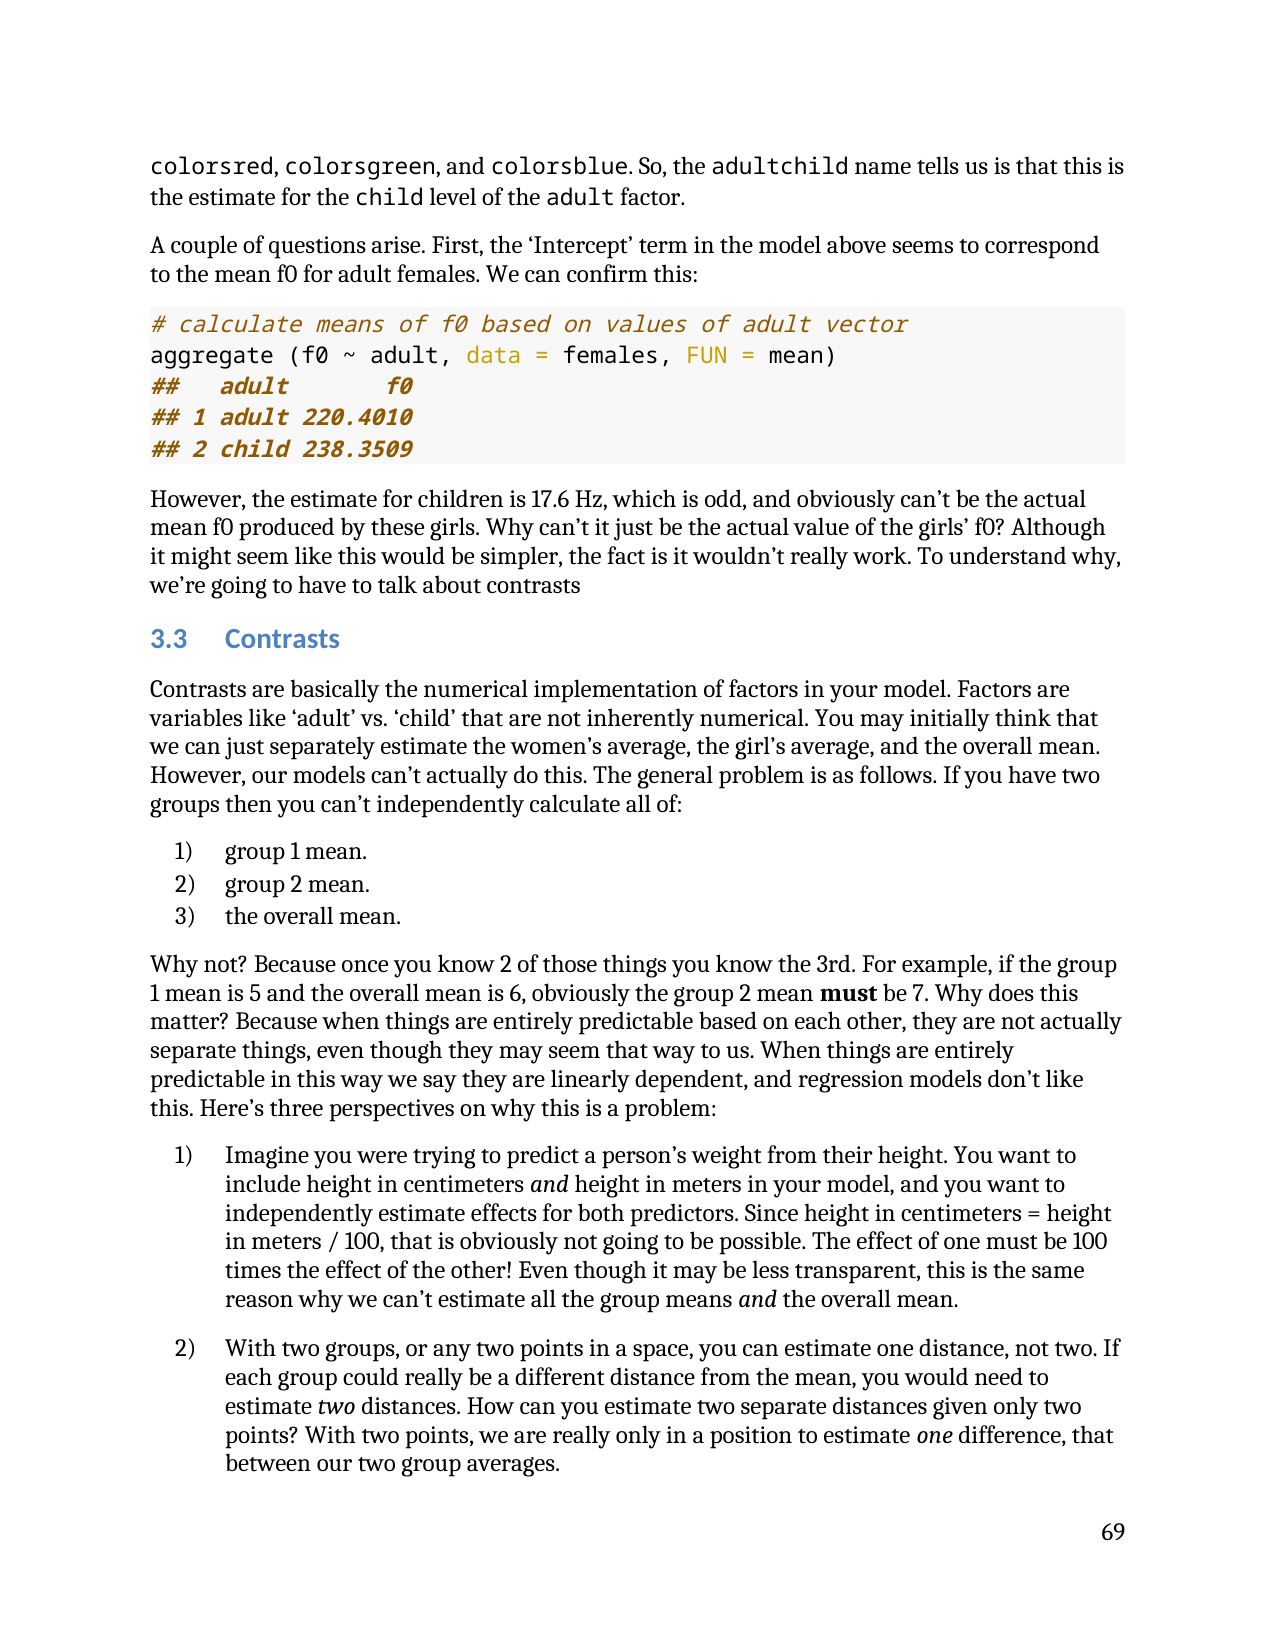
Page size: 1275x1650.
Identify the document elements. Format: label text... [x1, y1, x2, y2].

list the overall mean. [175, 902, 1125, 931]
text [150, 150, 1125, 212]
list group 2 mean. [175, 870, 1125, 898]
text Why not? Because once you know 2 of those things you know the 3rd. For example, if the group 1 mean is 5 and the overall mean is 6, obviously the group 2 mean must be 7. Why does this matter? Because when things are entirely predictable based on each other, they are not actually separate things, even though they may seem that way to us. When things are entirely predictable in this way we say they are linearly dependent, and regression models don’t like this. Here’s three perspectives on why this is a problem: [150, 950, 1125, 1122]
text Contrasts are basically the numerical implementation of factors in your model. Factors are variables like ‘adult’ vs. ‘child’ that are not inherently numerical. You may initially think that we can just separately estimate the women’s average, the girl’s average, and the overall mean. However, our models can’t actually do this. The general problem is as follows. If you have two groups then you can’t independently calculate all of: [150, 675, 1125, 818]
list group 1 mean. [175, 837, 1125, 866]
text A couple of questions arise. First, the ‘Intercept’ term in the model above seems to correspond to the mean f0 for adult females. We can confirm this: [150, 231, 1125, 289]
list Imagine you were trying to predict a person’s weight from their height. You want to include height in centimeters and height in meters in your model, and you want to independently estimate effects for both predictors. Since height in centimeters = height in meters / 100, that is obviously not going to be possible. The effect of one must be 100 times the effect of the other! Even though it may be less transparent, this is the same reason why we can’t estimate all the group means and the overall mean. [175, 1141, 1125, 1313]
list With two groups, or any two points in a space, you can estimate one distance, not two. If each group could really be a different distance from the mean, you would need to estimate two distances. How can you estimate two separate distances given only two points? With two points, we are really only in a position to estimate one difference, that between our two group averages. [175, 1334, 1125, 1478]
text # calculate means of f0 based on values of adult vector aggregate (f0 ~ adult, data = females, FUN = mean) ## adult f0 ## 1 adult 220.4010 ## 2 child 238.3509 [150, 307, 1125, 464]
text However, the estimate for children is 17.6 Hz, which is odd, and obviously can’t be the actual mean f0 produced by these girls. Why can’t it just be the actual value of the girls’ f0? Although it might seem like this would be simpler, the fact is it wouldn’t really work. To understand why, we’re going to have to talk about contrasts [150, 484, 1125, 599]
subtitle 3.3 Contrasts [150, 620, 1125, 656]
